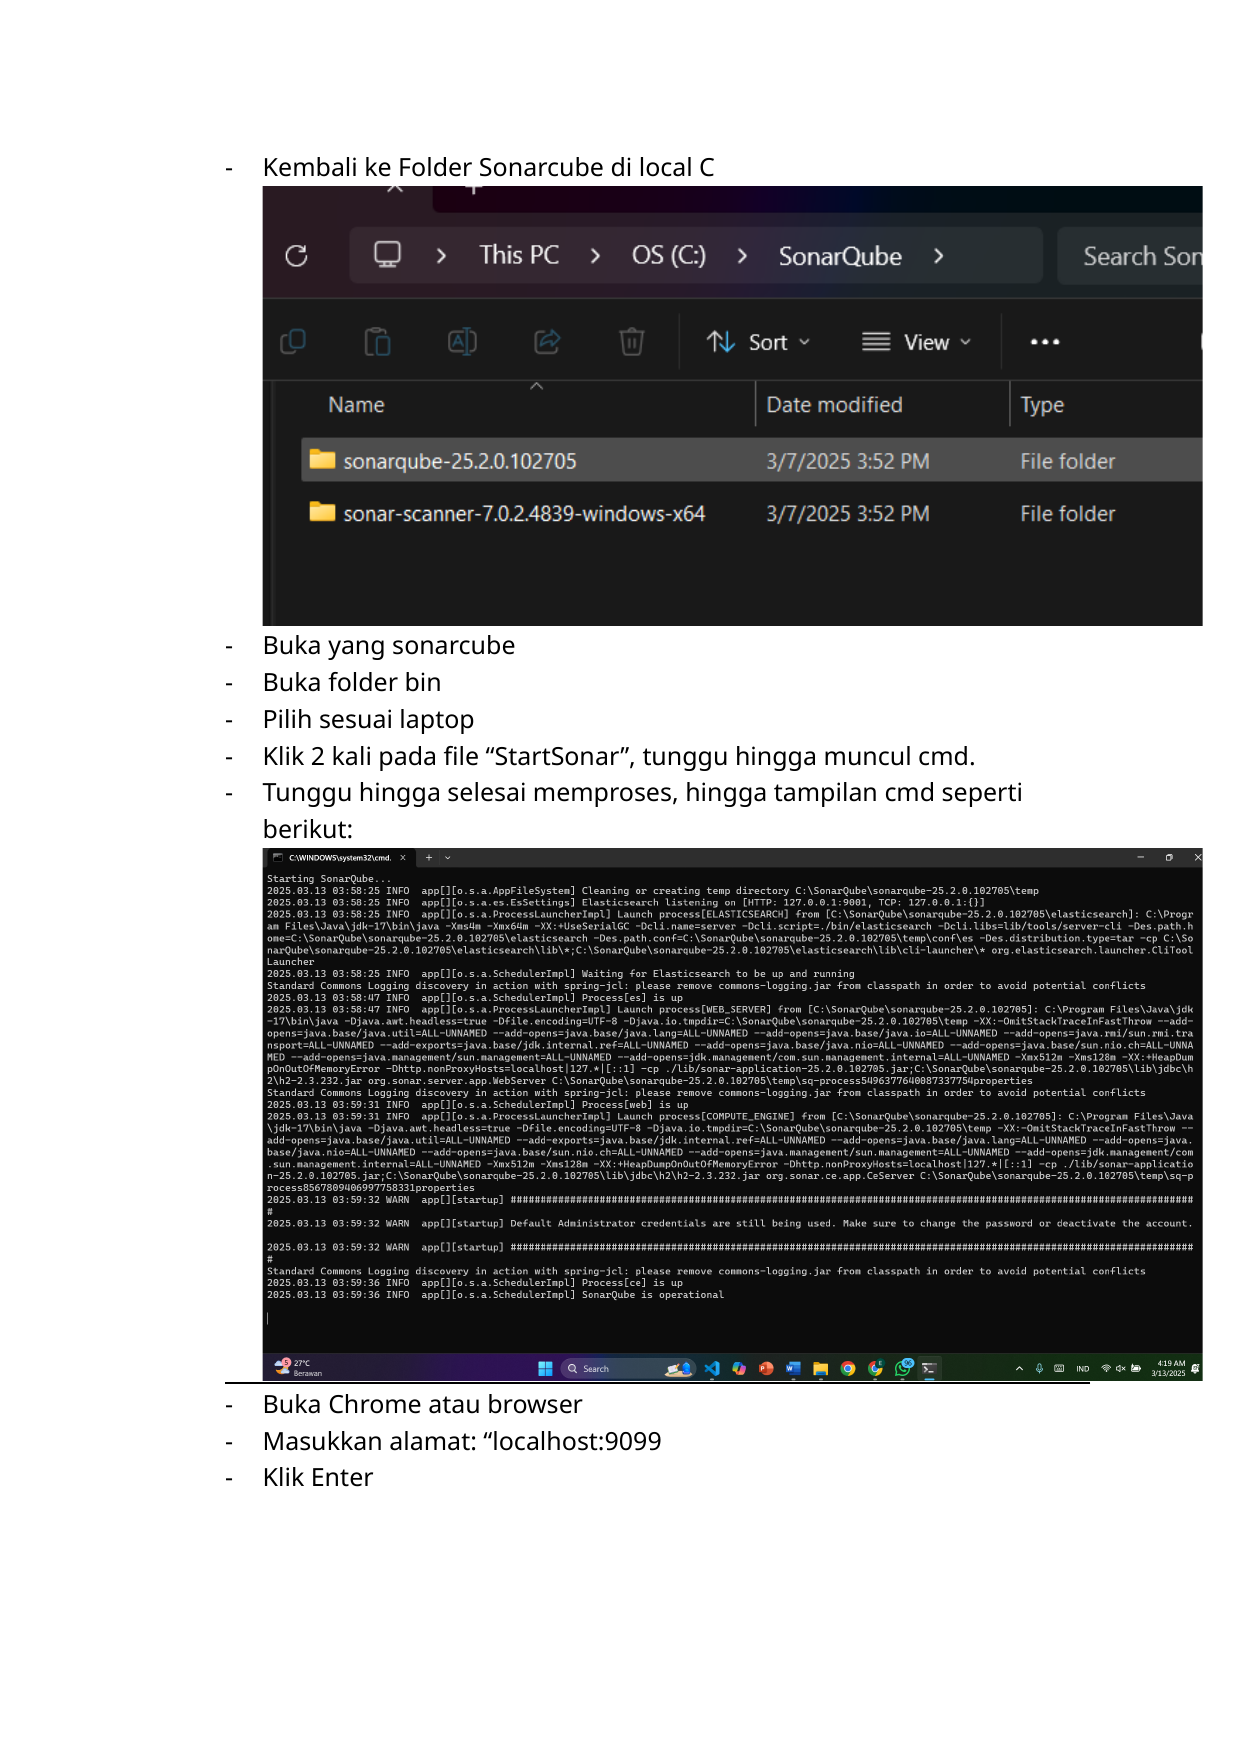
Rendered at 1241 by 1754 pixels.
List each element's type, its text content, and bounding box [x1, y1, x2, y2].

picture [262, 186, 1203, 626]
list Buka Chrome atau browser [225, 1386, 1090, 1421]
picture [262, 848, 1203, 1381]
list Buka folder bin [225, 665, 1090, 699]
list Klik Enter [225, 1460, 1090, 1494]
list Pilih sesuai laptop [225, 702, 1090, 736]
list Buka yang sonarcube [225, 628, 1090, 662]
list Masukkan alamat: “localhost:9099 [225, 1423, 1090, 1457]
list Klik 2 kali pada file “StartSonar”, tunggu hingga muncul cmd. [225, 738, 1090, 772]
